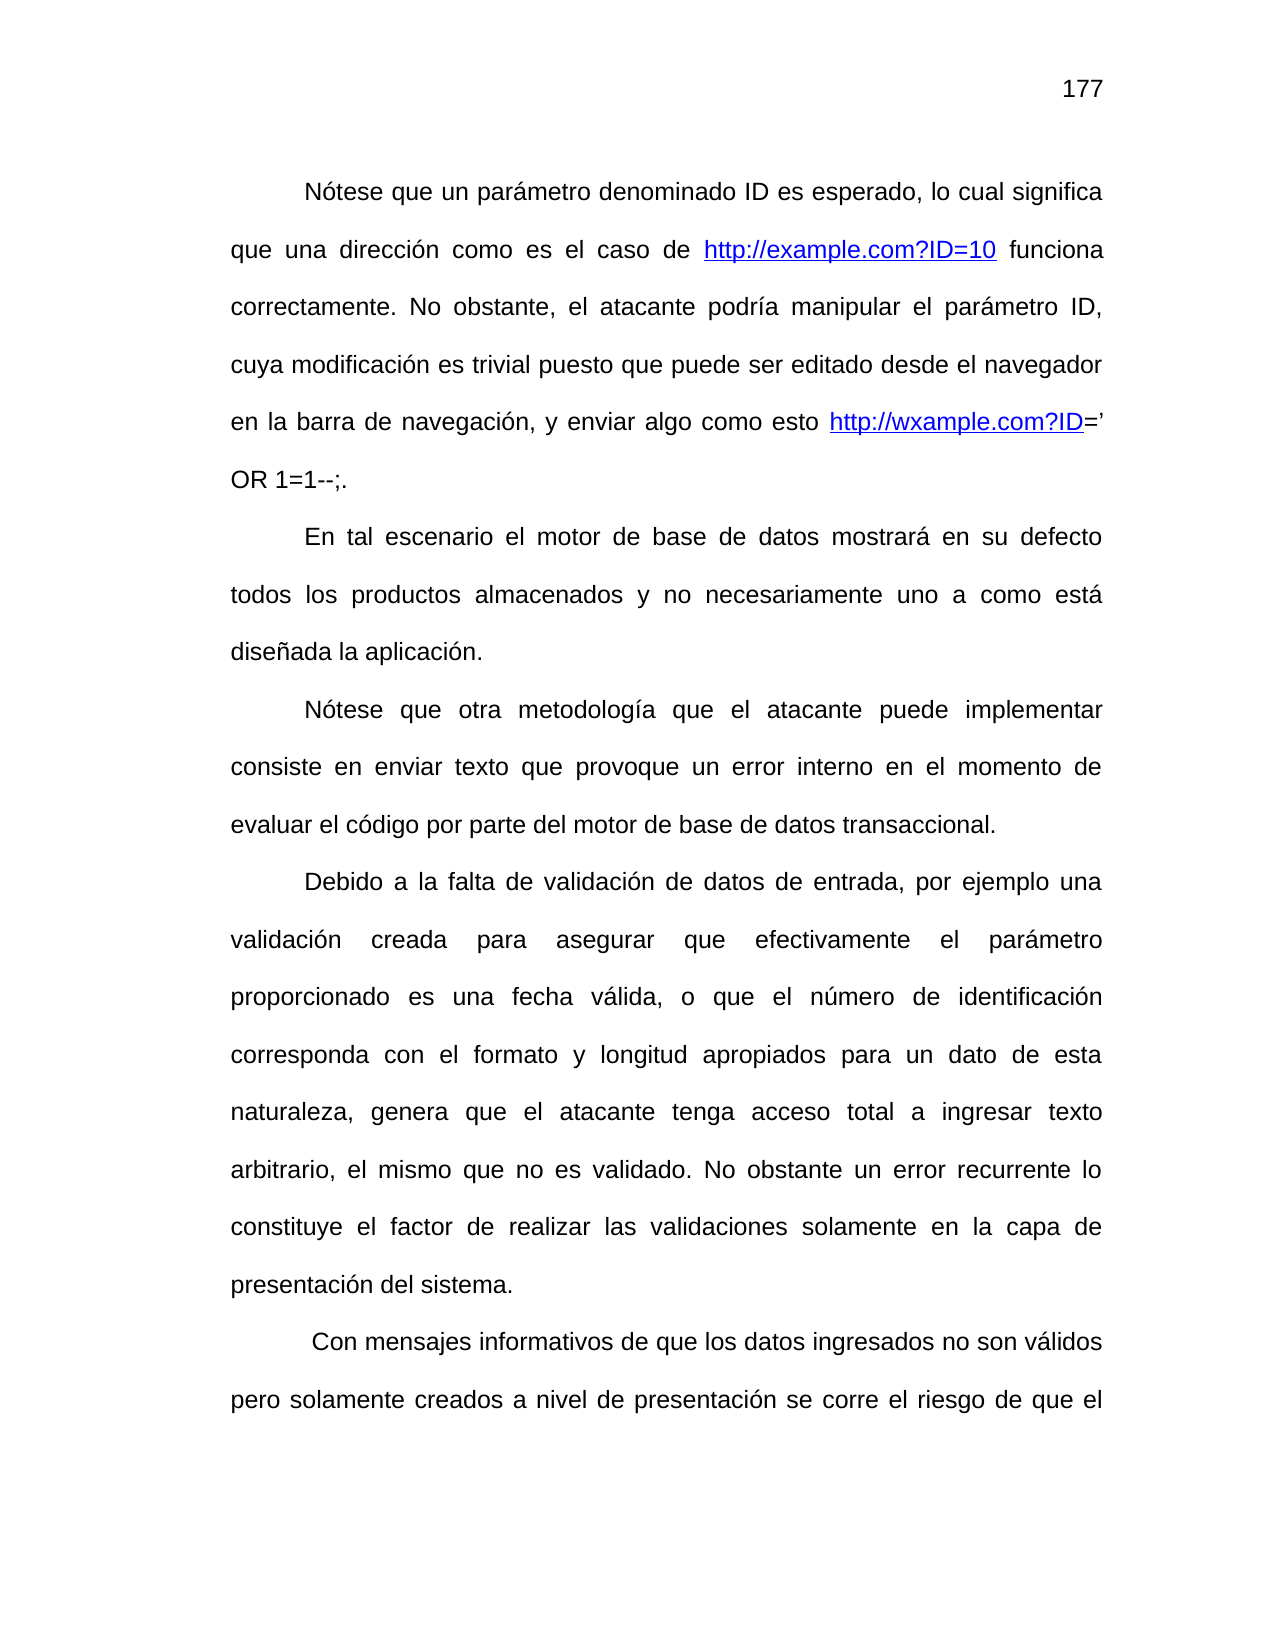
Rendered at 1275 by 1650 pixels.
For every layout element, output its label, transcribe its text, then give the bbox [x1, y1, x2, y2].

text Nótese que otra metodología que el atacante puede implementar consiste en enviar texto que provoque un error interno en el momento de evaluar el código por parte del motor de base de datos transaccional. [230, 695, 1104, 838]
text En tal escenario el motor de base de datos mostrará en su defecto todos los productos almacenados y no necesariamente uno a como está diseñada la aplicación. [230, 522, 1104, 666]
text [230, 1327, 1104, 1413]
text Debido a la falta de validación de datos de entrada, por ejemplo una validación creada para asegurar que efectivamente el parámetro proporcionado es una fecha válida, o que el número de identificación corresponda con el formato y longitud apropiados para un dato de esta naturaleza, genera que el atacante tenga acceso total a ingresar texto arbitrario, el mismo que no es validado. No obstante un error recurrente lo constituye el factor de realizar las validaciones solamente en la capa de presentación del sistema. [230, 867, 1104, 1298]
text Nótese que un parámetro denominado ID es esperado, lo cual significa que una dirección como es el caso de http://example.com?ID=10 funciona correctamente. No obstante, el atacante podría manipular el parámetro ID, cuya modificación es trivial puesto que puede ser editado desde el navegador en la barra de navegación, y enviar algo como esto http://wxample.com?ID=’ OR 1=1--;. [230, 177, 1104, 493]
